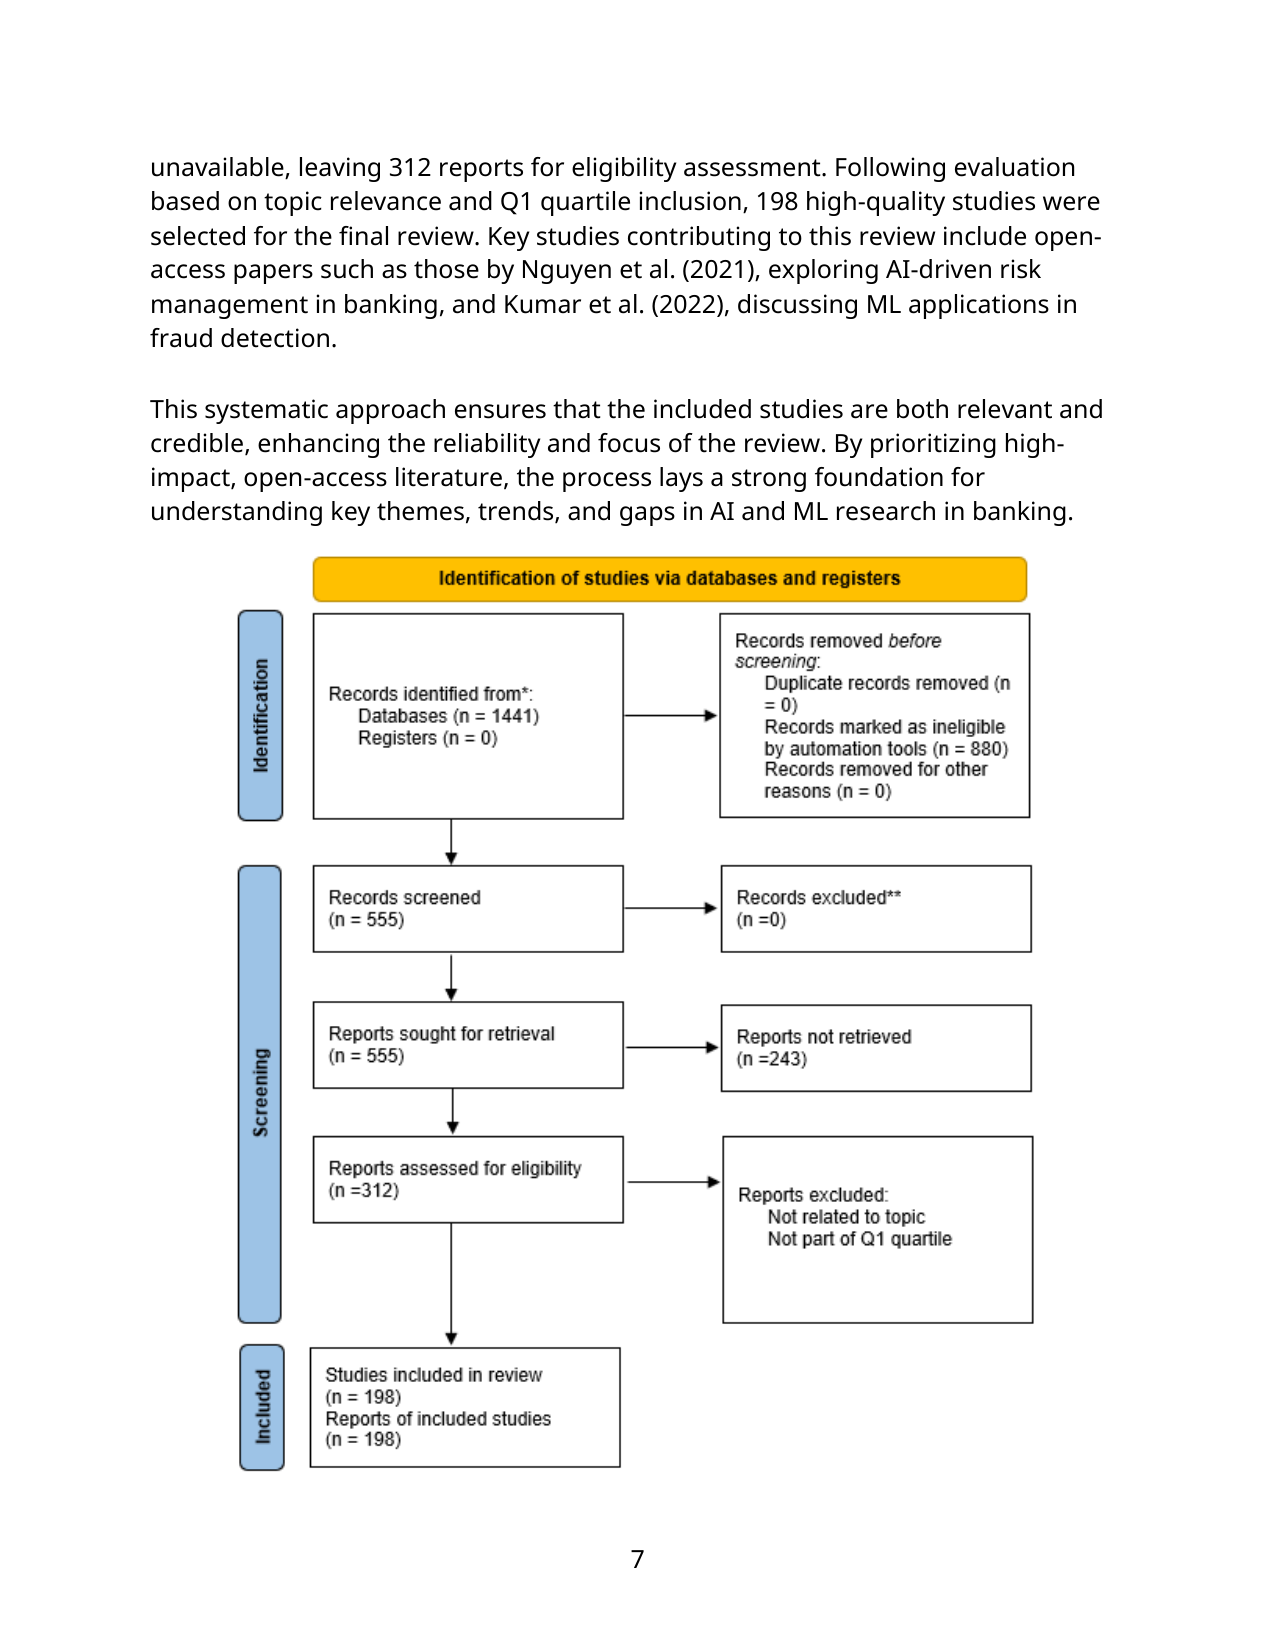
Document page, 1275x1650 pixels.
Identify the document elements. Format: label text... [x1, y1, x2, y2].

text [150, 150, 1125, 354]
text This systematic approach ensures that the included studies are both relevant and credible, enhancing the reliability and focus of the review. By prioritizing high-impact, open-access literature, the process lays a strong foundation for understanding key themes, trends, and gaps in AI and ML research in banking. [150, 392, 1125, 528]
picture [224, 546, 1051, 1479]
